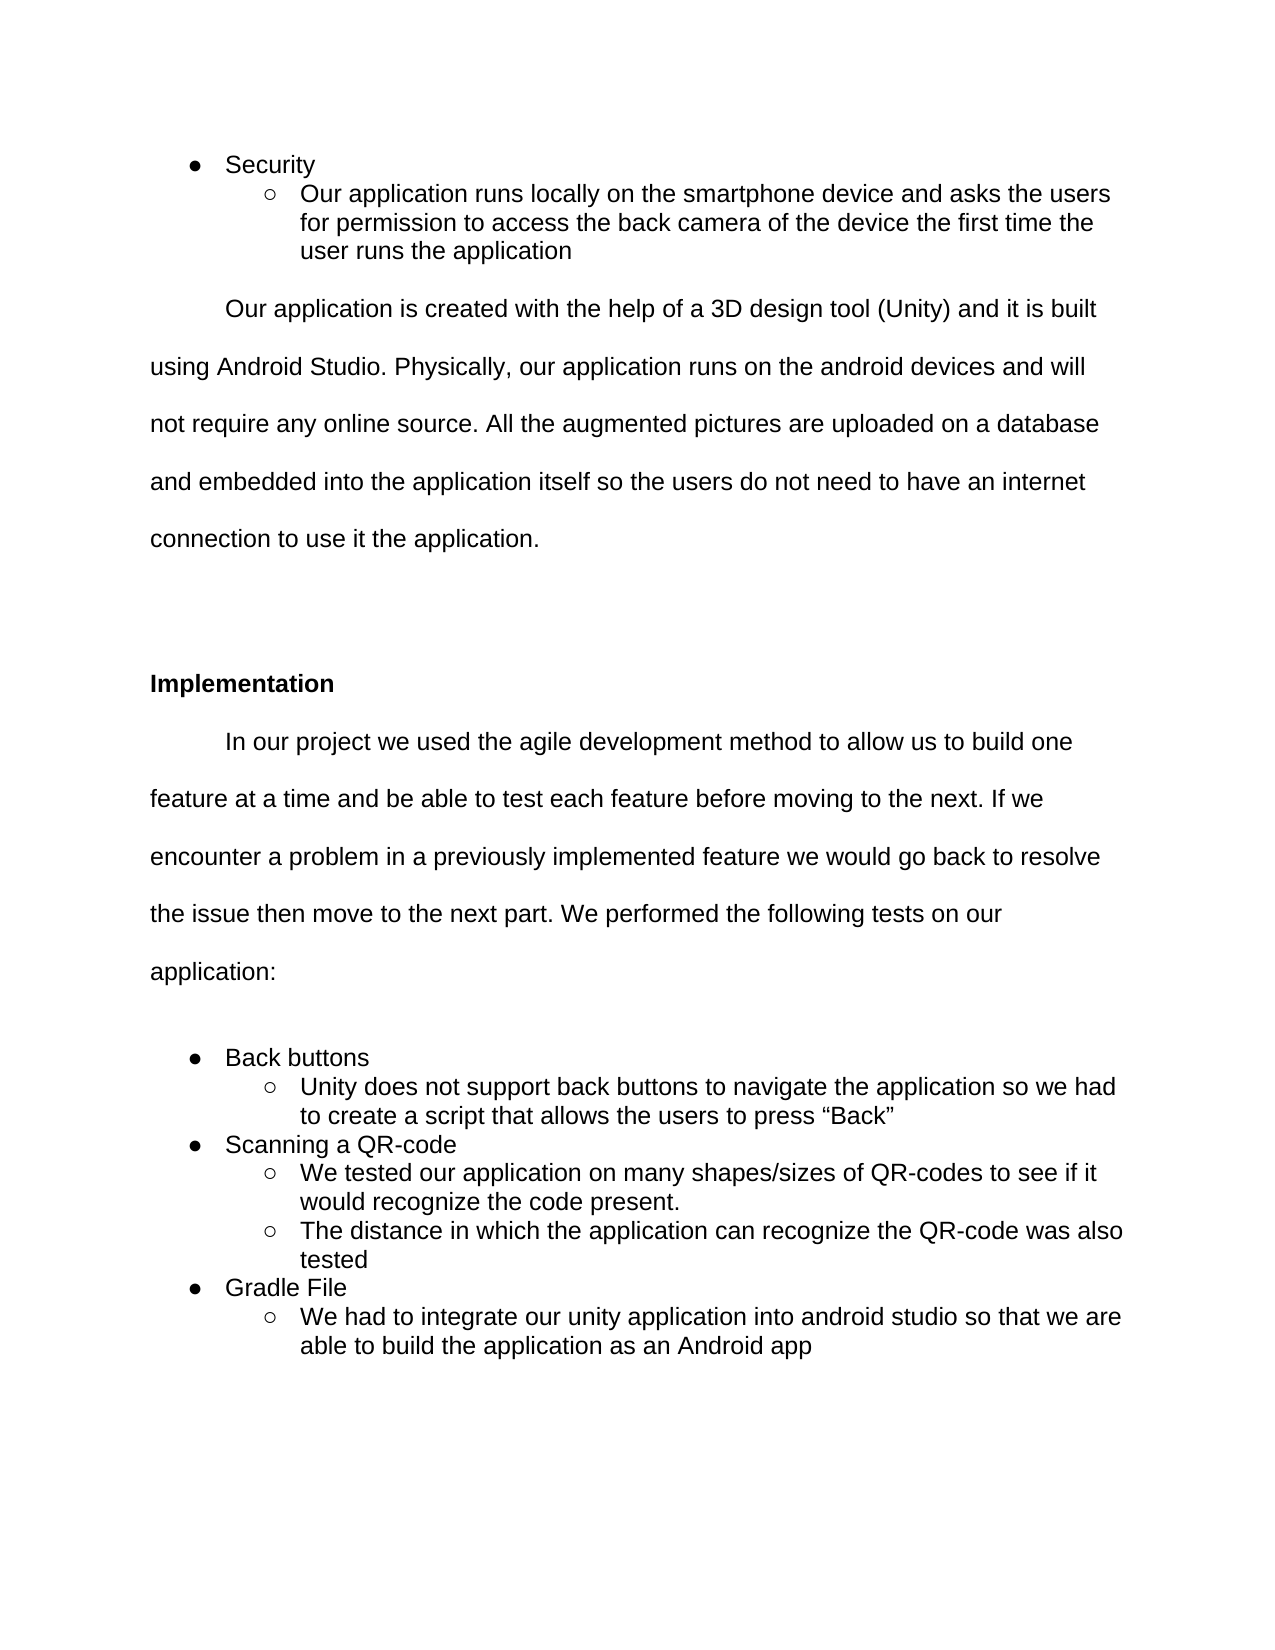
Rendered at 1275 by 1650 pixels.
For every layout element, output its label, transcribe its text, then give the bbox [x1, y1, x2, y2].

list Our application runs locally on the smartphone device and asks the users for permission to access the back camera of the device the first time the user runs the application [262, 179, 1125, 265]
list Security [187, 150, 1125, 179]
list Back buttons [187, 1043, 1125, 1072]
text In our project we used the agile development method to allow us to build one feature at a time and be able to test each feature before moving to the next. If we encounter a problem in a previously implemented feature we would go back to resolve the issue then move to the next part. We performed the following tests on our application: [150, 727, 1125, 985]
list We had to integrate our unity application into android studio so that we are able to build the application as an Android app [262, 1302, 1125, 1359]
list Gradle File [187, 1273, 1125, 1302]
list Unity does not support back buttons to navigate the application so we had to create a script that allows the users to press “Back” [262, 1072, 1125, 1129]
text Implementation [150, 669, 1125, 697]
list We tested our application on many shapes/sizes of QR-codes to see if it would recognize the code present. [262, 1158, 1125, 1216]
list Scanning a QR-code [187, 1129, 1125, 1158]
text Our application is created with the help of a 3D design tool (Unity) and it is built using Android Studio. Physically, our application runs on the android devices and will not require any online source. All the augmented pictures are uploaded on a database and embedded into the application itself so the users do not need to have an internet connection to use it the application. [150, 294, 1125, 553]
list The distance in which the application can recognize the QR-code was also tested [262, 1216, 1125, 1273]
